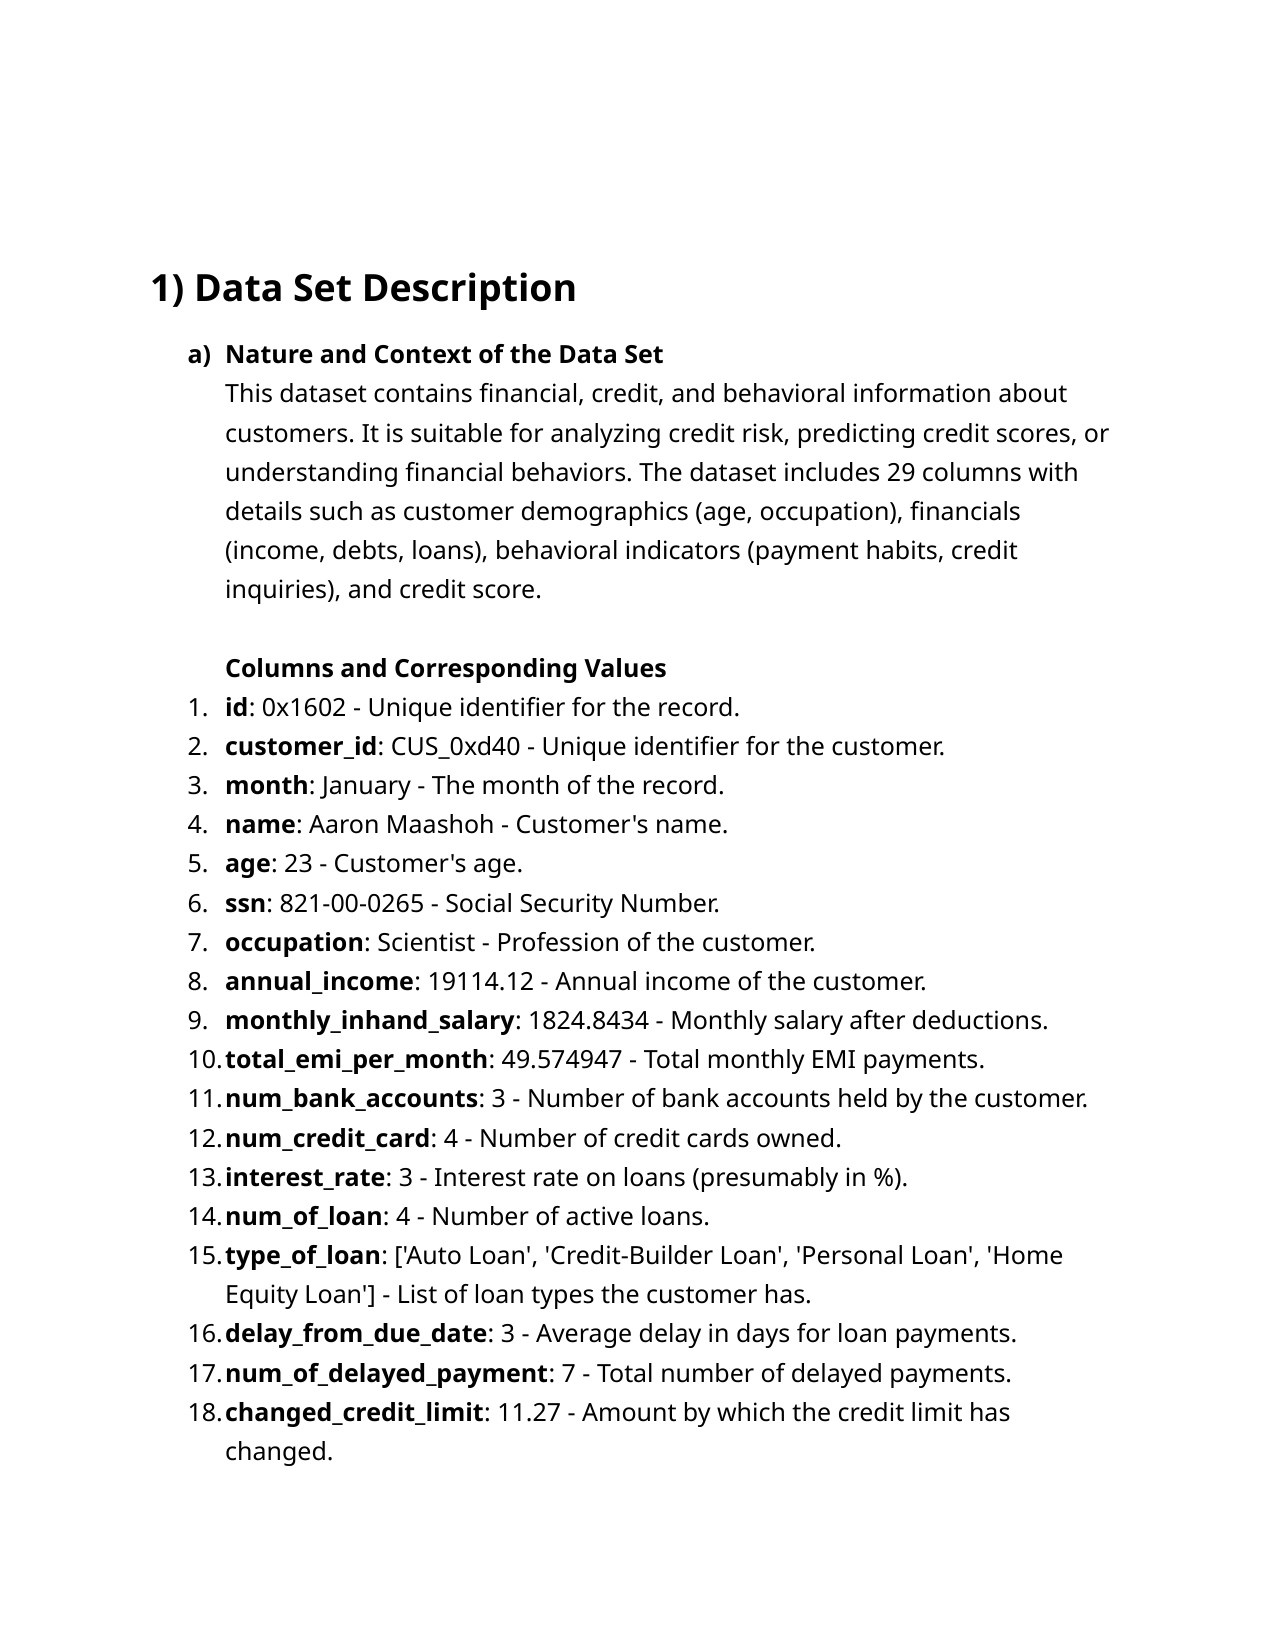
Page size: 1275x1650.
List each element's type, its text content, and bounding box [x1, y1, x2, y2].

list num_of_loan: 4 - Number of active loans. [187, 1199, 1125, 1233]
list monthly_inhand_salary: 1824.8434 - Monthly salary after deductions. [187, 1003, 1125, 1037]
list id: 0x1602 - Unique identifier for the record. [187, 689, 1125, 723]
list occupation: Scientist - Profession of the customer. [187, 924, 1125, 958]
list name: Aaron Maashoh - Customer's name. [187, 807, 1125, 841]
list delay_from_due_date: 3 - Average delay in days for loan payments. [187, 1316, 1125, 1350]
list ssn: 821-00-0265 - Social Security Number. [187, 885, 1125, 919]
list num_of_delayed_payment: 7 - Total number of delayed payments. [187, 1355, 1125, 1389]
list num_bank_accounts: 3 - Number of bank accounts held by the customer. [187, 1081, 1125, 1115]
list Columns and Corresponding Values [225, 650, 1125, 684]
list Nature and Context of the Data Set [187, 337, 1125, 371]
list interest_rate: 3 - Interest rate on loans (presumably in %). [187, 1159, 1125, 1193]
list age: 23 - Customer's age. [187, 846, 1125, 880]
list customer_id: CUS_0xd40 - Unique identifier for the customer. [187, 729, 1125, 763]
list annual_income: 19114.12 - Annual income of the customer. [187, 964, 1125, 998]
list changed_credit_limit: 11.27 - Amount by which the credit limit has changed. [187, 1394, 1125, 1468]
list type_of_loan: ['Auto Loan', 'Credit-Builder Loan', 'Personal Loan', 'Home Equity Loan'] - List of loan types the customer has. [187, 1238, 1125, 1311]
list month: January - The month of the record. [187, 768, 1125, 802]
text 1) Data Set Description [150, 262, 1125, 313]
list This dataset contains financial, credit, and behavioral information about customers. It is suitable for analyzing credit risk, predicting credit scores, or understanding financial behaviors. The dataset includes 29 columns with details such as customer demographics (age, occupation), financials (income, debts, loans), behavioral indicators (payment habits, credit inquiries), and credit score. [225, 376, 1125, 645]
list num_credit_card: 4 - Number of credit cards owned. [187, 1120, 1125, 1154]
list total_emi_per_month: 49.574947 - Total monthly EMI payments. [187, 1042, 1125, 1076]
